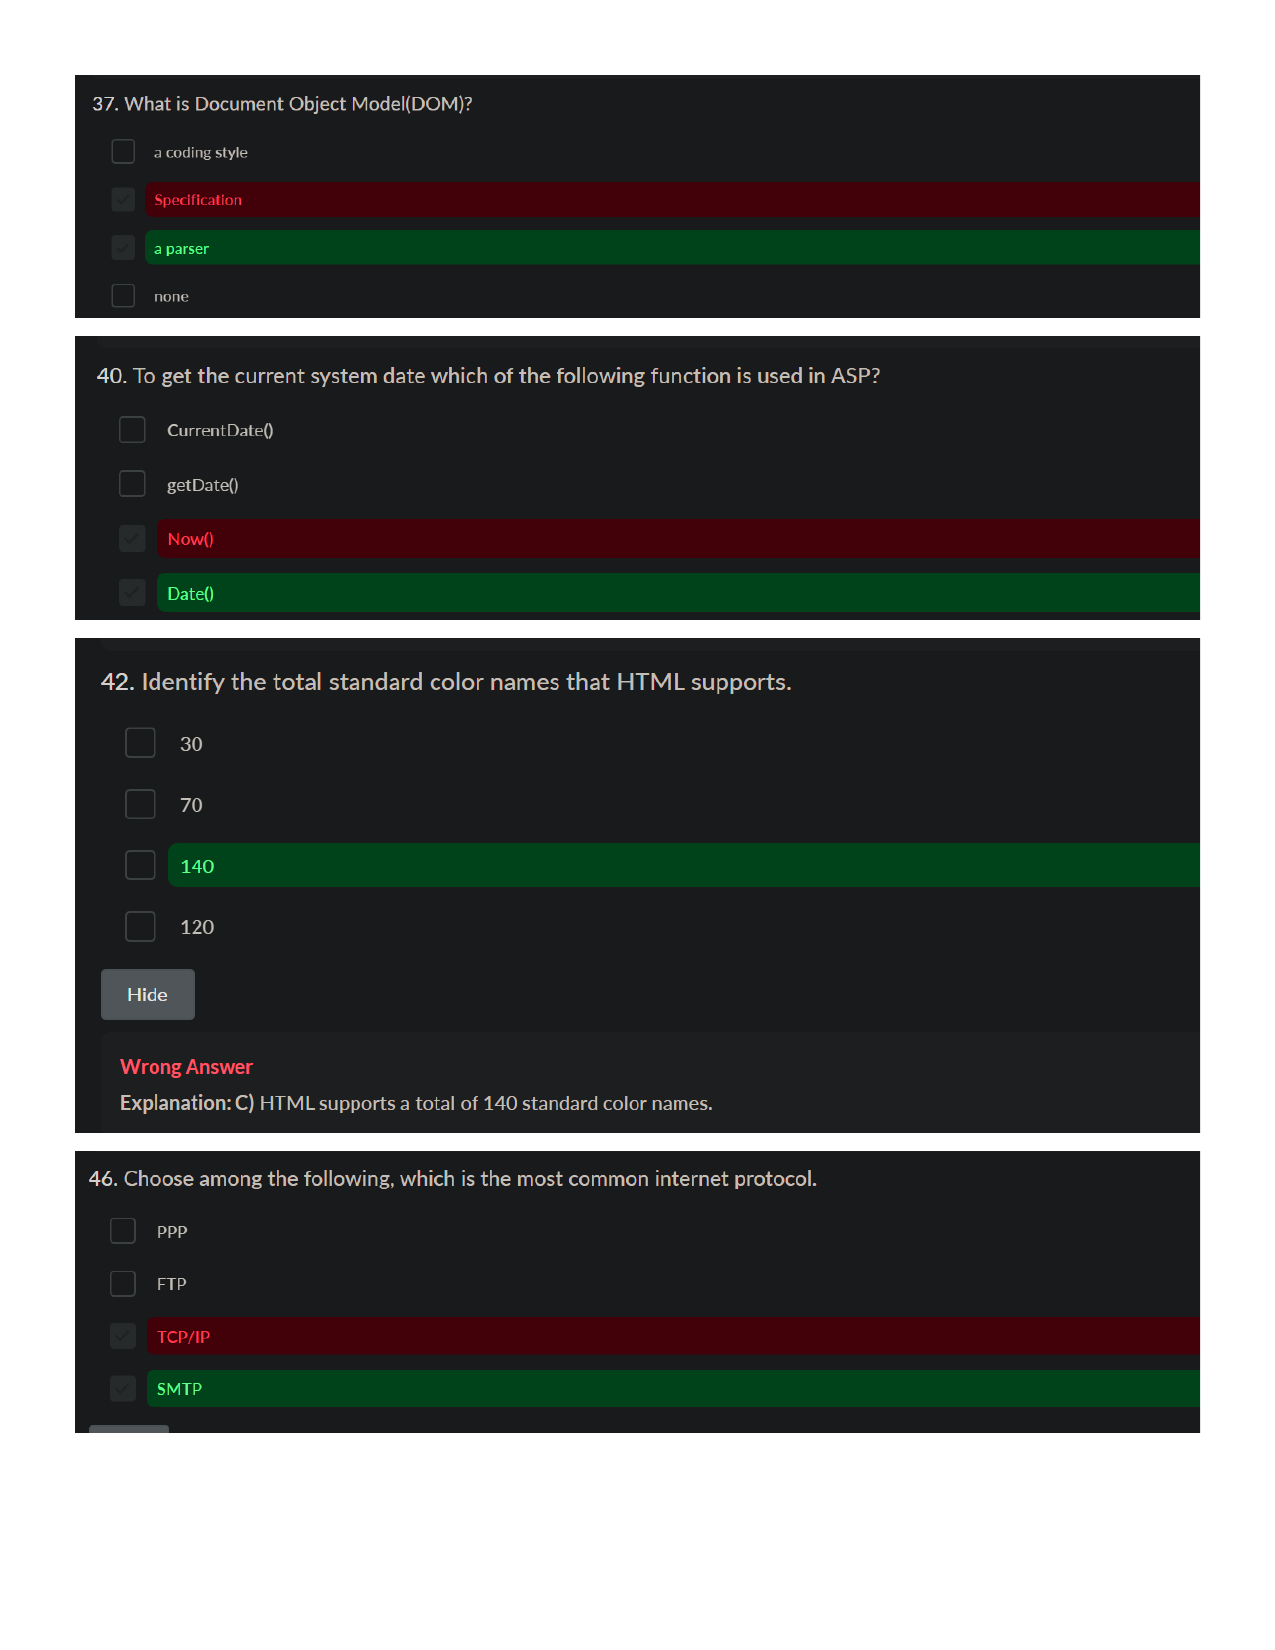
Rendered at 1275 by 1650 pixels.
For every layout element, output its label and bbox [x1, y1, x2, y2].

picture [75, 336, 1200, 620]
picture [75, 638, 1200, 1133]
picture [75, 1151, 1200, 1433]
picture [75, 75, 1200, 318]
